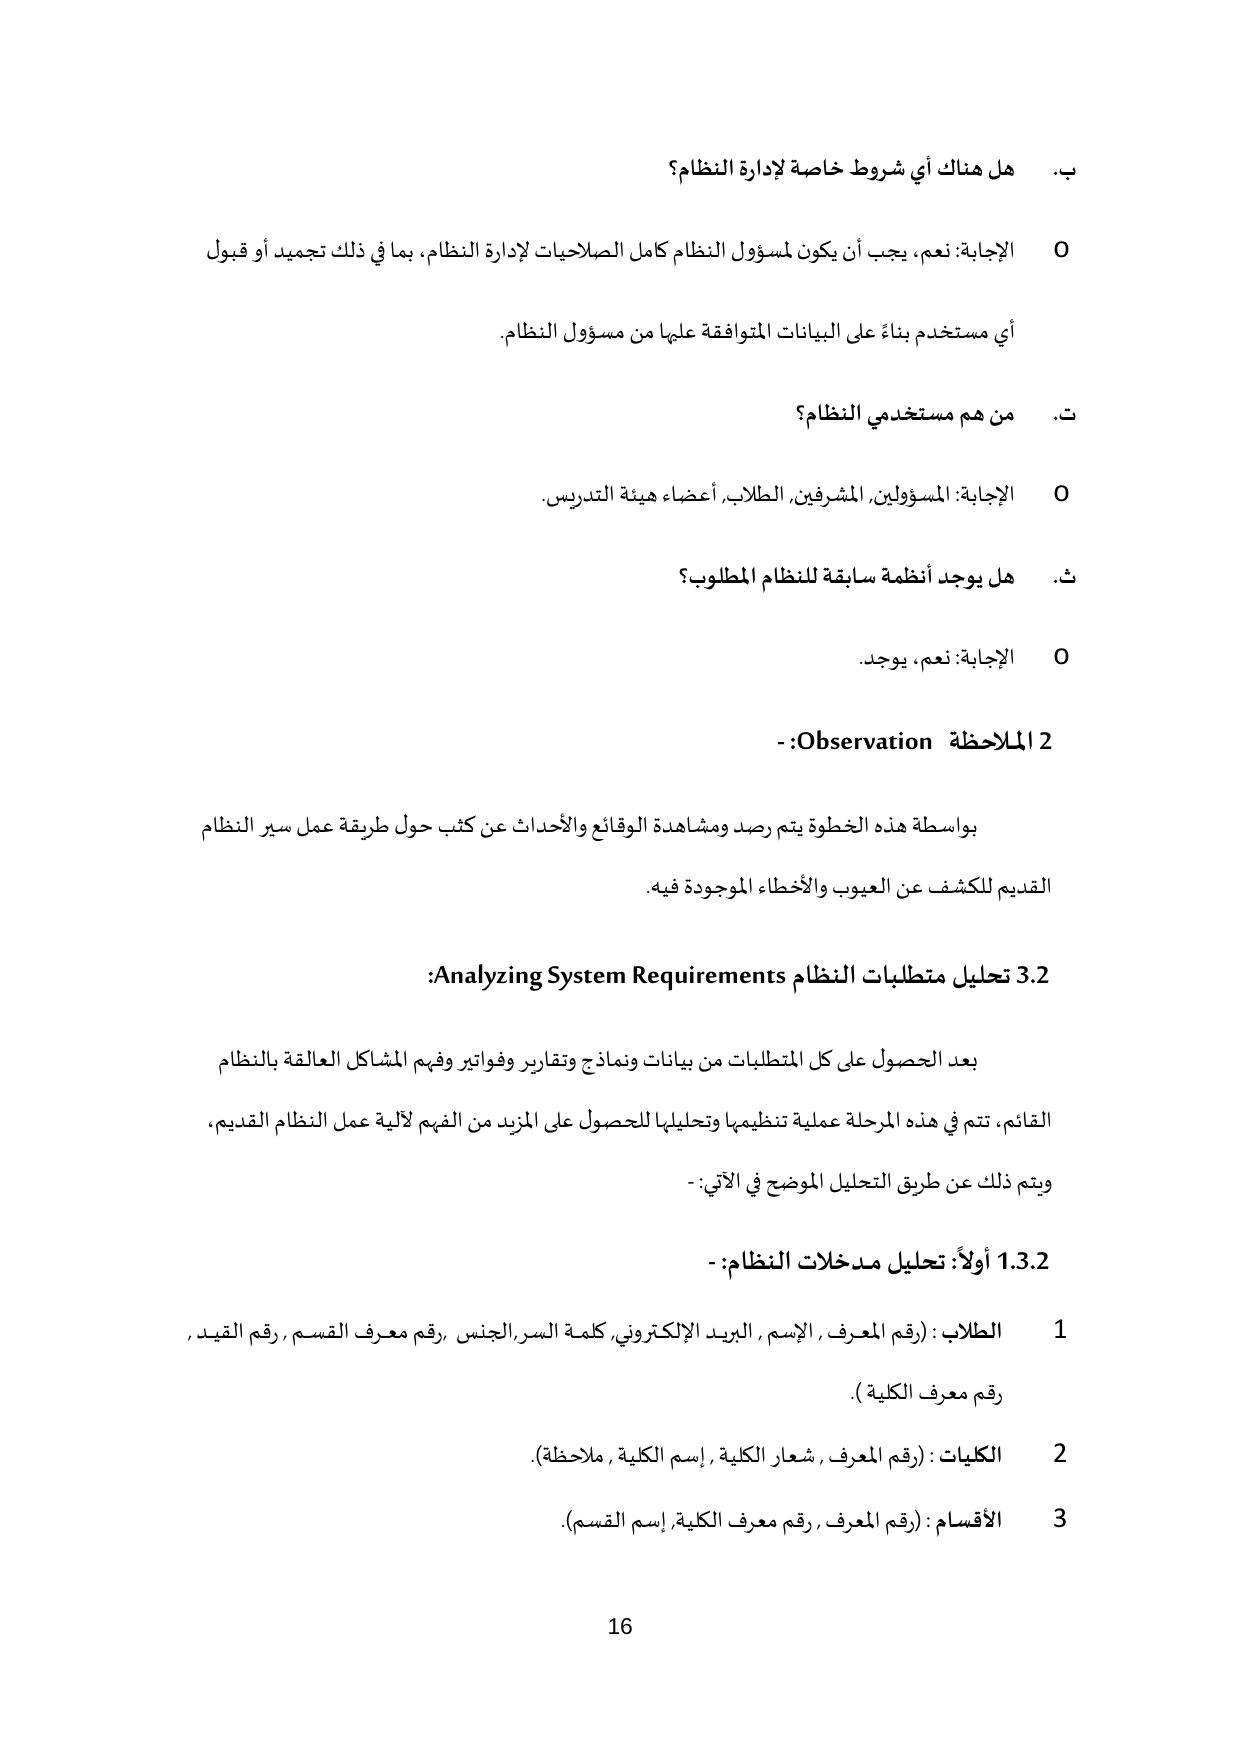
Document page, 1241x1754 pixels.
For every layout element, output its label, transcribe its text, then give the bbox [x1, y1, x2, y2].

list الإجابة: نعم، يوجد. [187, 639, 1053, 679]
list الأقسام : (رقم المعرف , رقم معرف الكلية, إسم القسم). [187, 1499, 1053, 1542]
list 2 المــــلاحظة Observation: - [187, 720, 1053, 767]
text بواسطة هذه الخطوة يتم رصد ومشاهدة الوقائع والأحداث عن كثب حول طريقة عمل سير النظام القديم للكشف عن العيوب والأخطاء الموجودة فيه. [187, 807, 1053, 908]
list الكليات : (رقم المعرف , شعار الكلية , إسم الكلية , ملاحظة). [187, 1434, 1053, 1478]
list الطلاب : (رقم المعرف , الإسم , البريد الإلكتروني, كلمة السر,الجنس ,رقم معرف القسم , رقم القيد , رقم معرف الكلية ). [187, 1310, 1053, 1414]
list الإجابة: المسؤولين, المشرفين, الطلاب, أعضاء هيئة التدريس. [187, 476, 1053, 517]
list هل يوجد أنظمة سابقة للنظام المطلوب؟ [187, 557, 1053, 598]
list من هم مستخدمي النظام؟ [187, 394, 1053, 435]
text بعد الحصول على كل المتطلبات من بيانات ونماذج وتقارير وفواتير وفهم المشاكل العالقة بالنظام القائم، تتم في هذه المرحلة عملية تنظيمها وتحليلها للحصول على المزيد من الفهم لآلية عمل النظام القديم، ويتم ذلك عن طريق التحليل الموضح في الآتي: - [187, 1040, 1053, 1203]
list الإجابة: نعم، يجب أن يكون لمسؤول النظام كامل الصلاحيات لإدارة النظام، بما في ذلك تجميد أو قبول أي مستخدم بناءً على البيانات المتوافقة عليها من مسؤول النظام. [187, 231, 1053, 354]
text 3.2 تحليل متطلبات النظام Analyzing System Requirements: [187, 954, 1050, 1000]
list هل هناك أي شروط خاصة لإدارة النظام؟ [187, 150, 1053, 191]
text 1.3.2 أولاً: تحليل مـــدخلات النظام: - [187, 1240, 1050, 1287]
